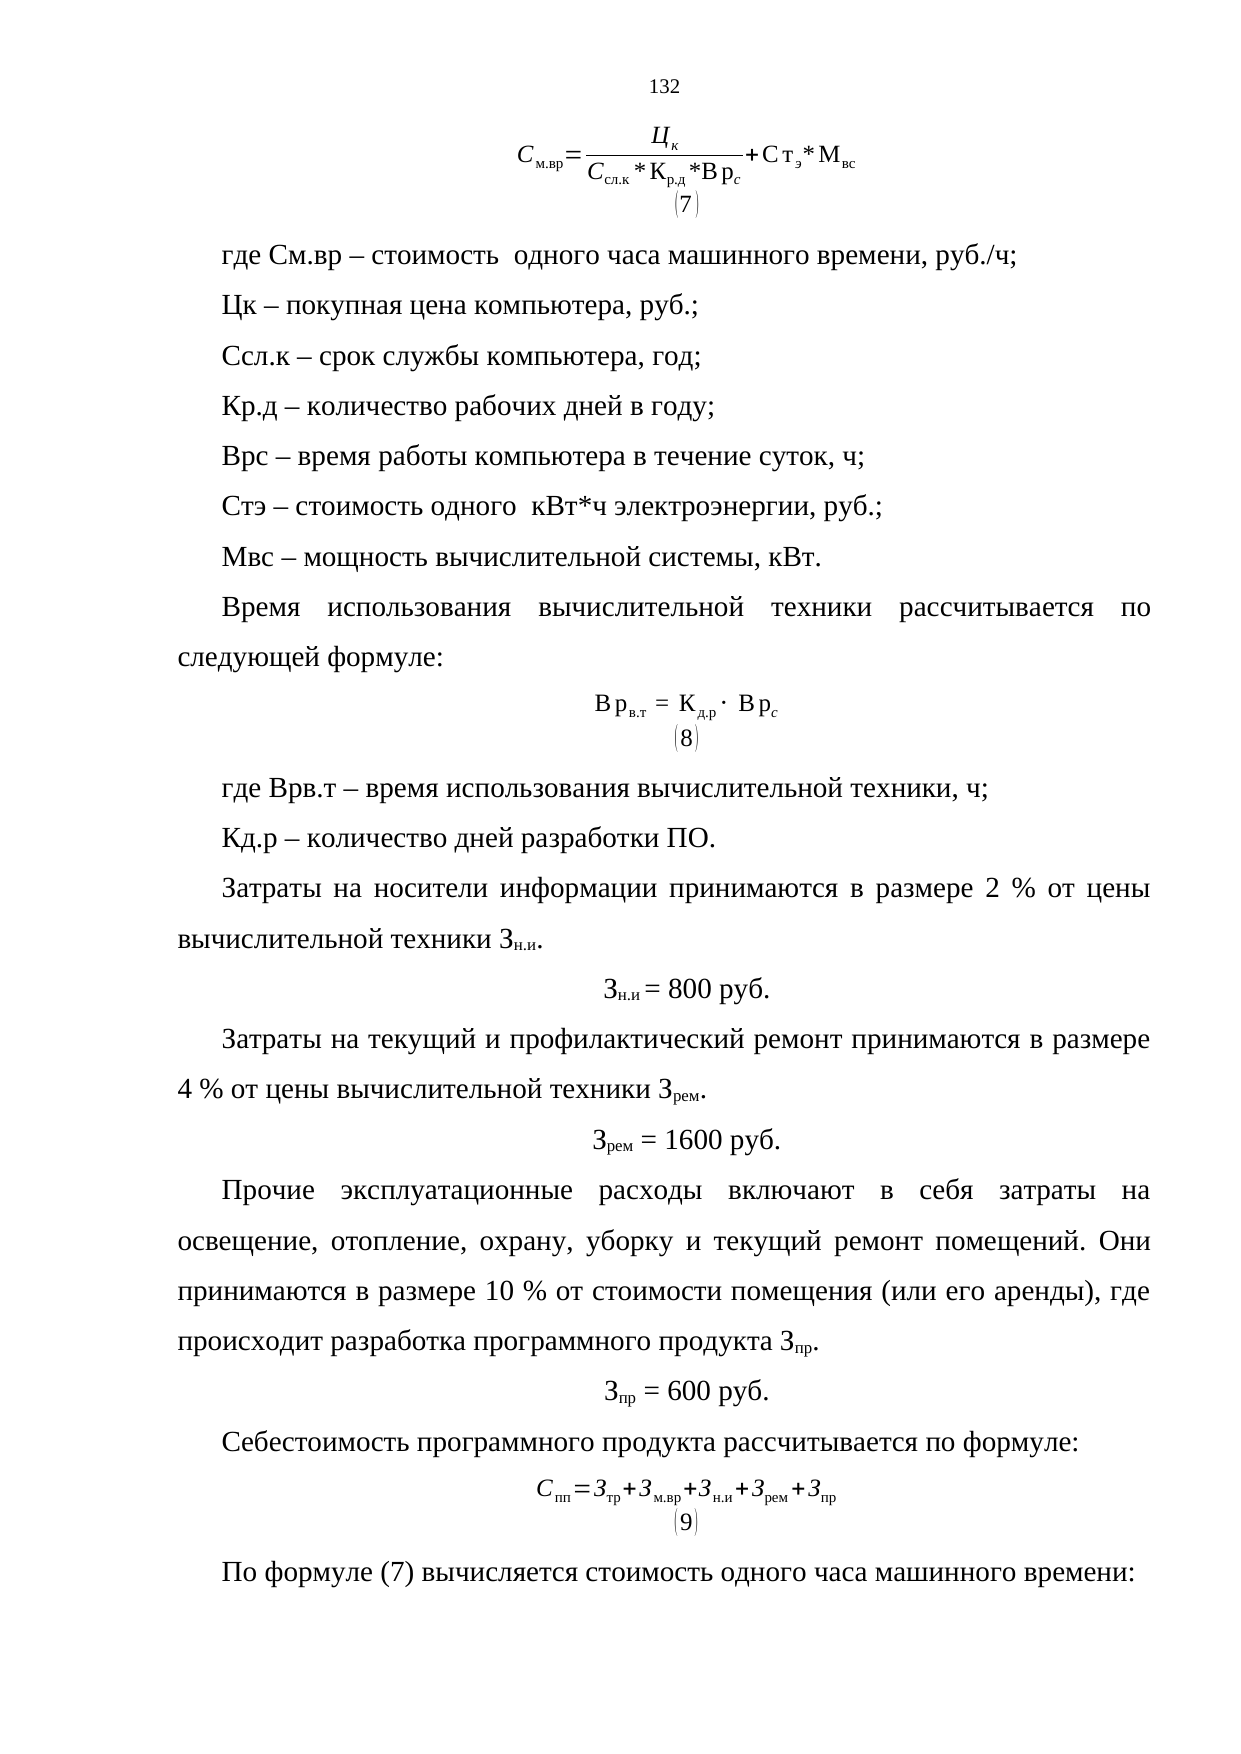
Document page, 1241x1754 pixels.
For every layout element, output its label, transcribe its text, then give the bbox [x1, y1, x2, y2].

text Цк – покупная цена компьютера, руб.; [177, 287, 1152, 321]
text где См.вр – стоимость одного часа машинного времени, руб./ч; [177, 237, 1152, 271]
text Ссл.к – срок службы компьютера, год; [177, 338, 1152, 371]
text Себестоимость программного продукта рассчитывается по формуле: [177, 1424, 1152, 1457]
text где Врв.т – время использования вычислительной техники, ч; [177, 770, 1152, 803]
text Затраты на текущий и профилактический ремонт принимаются в размере 4 % от цены вычислительной техники Зрем. [177, 1021, 1152, 1105]
text Мвс – мощность вычислительной системы, кВт. [177, 539, 1152, 572]
text Зн.и = 800 руб. [177, 971, 1152, 1004]
text По формуле (7) вычисляется стоимость одного часа машинного времени: [177, 1554, 1152, 1588]
text Кр.д – количество рабочих дней в году; [177, 388, 1152, 421]
text Стэ – стоимость одного кВт*ч электроэнергии, руб.; [177, 488, 1152, 522]
text Зпр = 600 руб. [177, 1373, 1152, 1407]
text Прочие эксплуатационные расходы включают в себя затраты на освещение, отопление, охрану, уборку и текущий ремонт помещений. Они принимаются в размере 10 % от стоимости помещения (или его аренды), где происходит разработка программного продукта Зпр. [177, 1172, 1152, 1357]
text Кд.р – количество дней разработки ПО. [177, 820, 1152, 854]
text Затраты на носители информации принимаются в размере 2 % от цены вычислительной техники Зн.и. [177, 870, 1152, 954]
text Зрем = 1600 руб. [177, 1122, 1152, 1156]
text Врс – время работы компьютера в течение суток, ч; [177, 438, 1152, 472]
text Время использования вычислительной техники рассчитывается по следующей формуле: [177, 589, 1152, 673]
